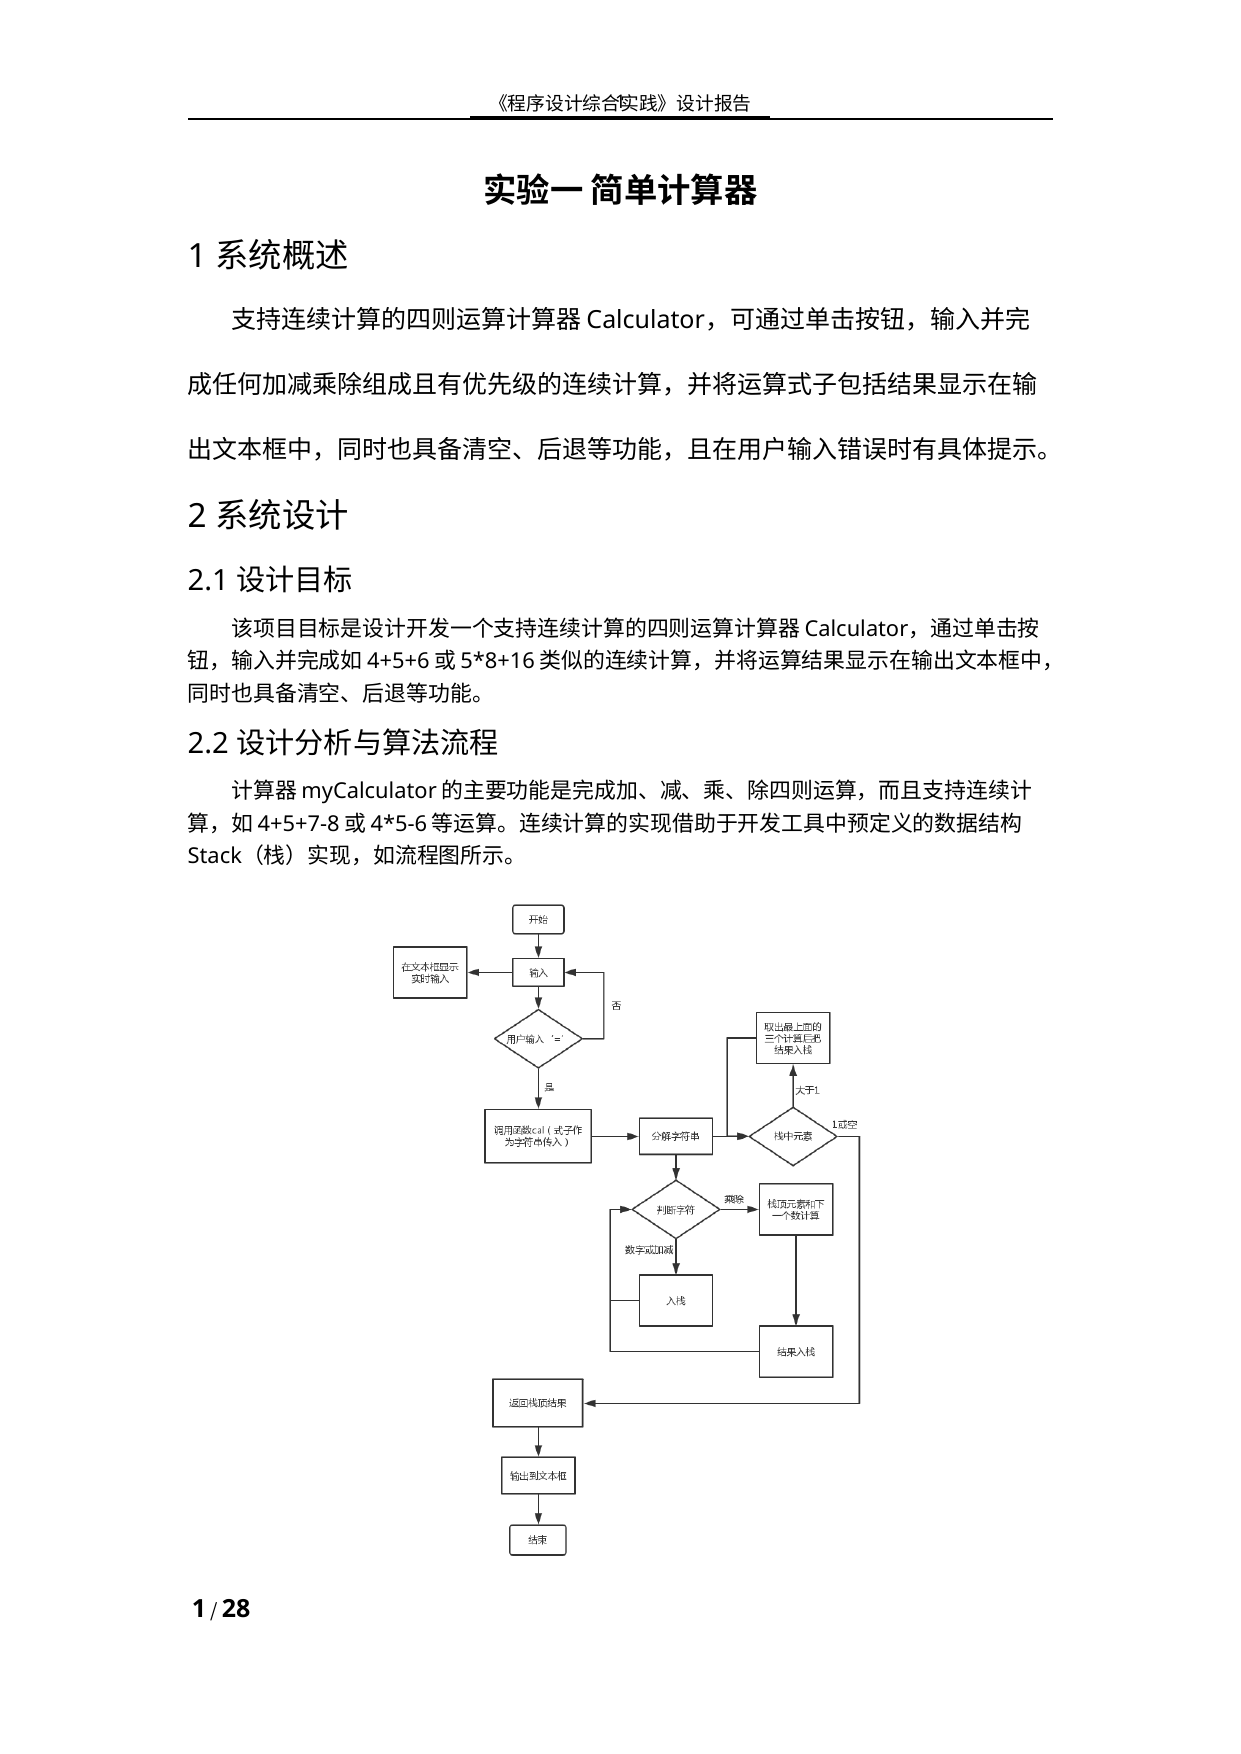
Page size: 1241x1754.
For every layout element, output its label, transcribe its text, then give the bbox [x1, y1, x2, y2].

text 支持连续计算的四则运算计算器Calculator，可通过单击按钮，输入并完成任何加减乘除组成且有优先级的连续计算，并将运算式子包括结果显示在输出文本框中，同时也具备清空、后退等功能，且在用户输入错误时有具体提示。 [187, 286, 1053, 481]
text 该项目目标是设计开发一个支持连续计算的四则运算计算器Calculator，通过单击按钮，输入并完成如4+5+6或5*8+16类似的连续计算，并将运算结果显示在输出文本框中，同时也具备清空、后退等功能。 [187, 611, 1053, 708]
text 计算器myCalculator的主要功能是完成加、减、乘、除四则运算，而且支持连续计算，如4+5+7-8或4*5-6等运算。连续计算的实现借助于开发工具中预定义的数据结构Stack（栈）实现，如流程图所示。 [187, 773, 1053, 871]
text 实验一 简单计算器 [187, 156, 1053, 221]
text 2.2 设计分析与算法流程 [187, 708, 1053, 773]
text 1 系统概述 [187, 221, 1053, 286]
picture [358, 870, 926, 1578]
text 2.1 设计目标 [187, 546, 1053, 611]
text 2 系统设计 [187, 481, 1053, 546]
